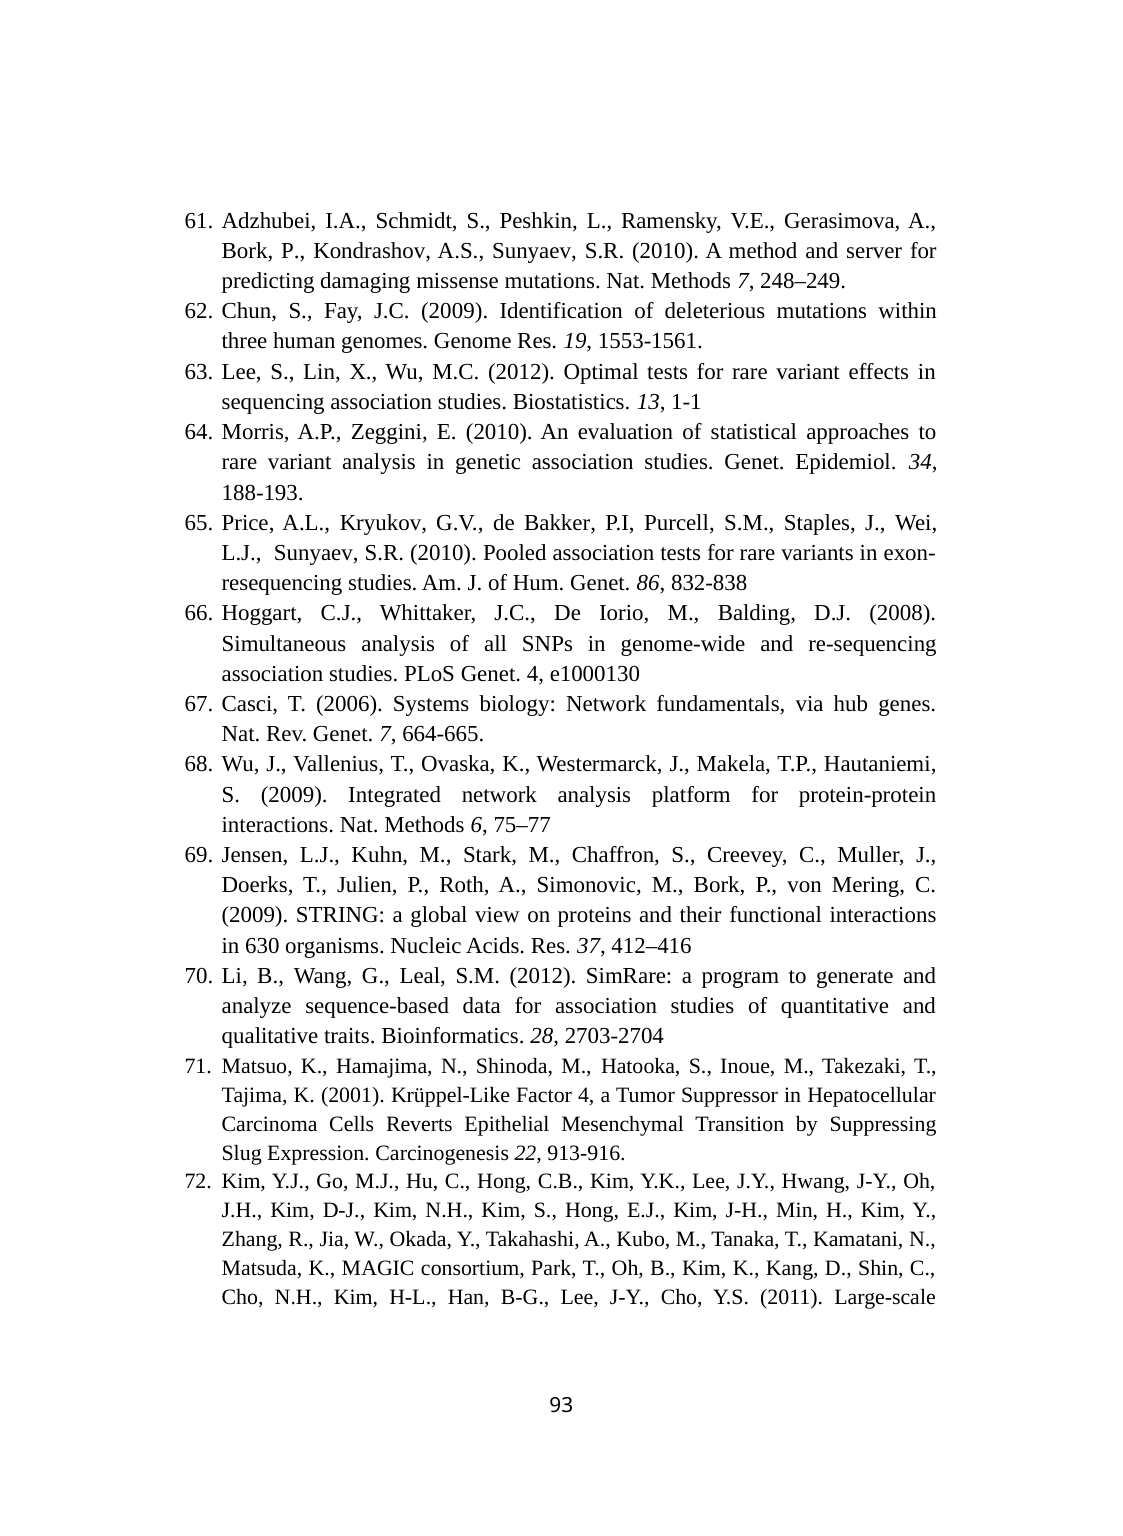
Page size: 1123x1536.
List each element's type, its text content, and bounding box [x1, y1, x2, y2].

list Chun, S., Fay, J.C. (2009). Identification of deleterious mutations within three human genomes. Genome Res. 19, 1553-1561. [184, 297, 937, 354]
list Li, B., Wang, G., Leal, S.M. (2012). SimRare: a program to generate and analyze sequence-based data for association studies of quantitative and qualitative traits. Bioinformatics. 28, 2703-2704 [184, 962, 937, 1049]
list Morris, A.P., Zeggini, E. (2010). An evaluation of statistical approaches to rare variant analysis in genetic association studies. Genet. Epidemiol. 34, 188-193. [184, 418, 937, 505]
list Matsuo, K., Hamajima, N., Shinoda, M., Hatooka, S., Inoue, M., Takezaki, T., Tajima, K. (2001). Krüppel-Like Factor 4, a Tumor Suppressor in Hepatocellular Carcinoma Cells Reverts Epithelial Mesenchymal Transition by Suppressing Slug Expression. Carcinogenesis 22, 913-916. [184, 1053, 937, 1165]
list Casci, T. (2006). Systems biology: Network fundamentals, via hub genes. Nat. Rev. Genet. 7, 664-665. [184, 690, 937, 747]
list Adzhubei, I.A., Schmidt, S., Peshkin, L., Ramensky, V.E., Gerasimova, A., Bork, P., Kondrashov, A.S., Sunyaev, S.R. (2010). A method and server for predicting damaging missense mutations. Nat. Methods 7, 248–249. [184, 207, 937, 293]
list Jensen, L.J., Kuhn, M., Stark, M., Chaffron, S., Creevey, C., Muller, J., Doerks, T., Julien, P., Roth, A., Simonovic, M., Bork, P., von Mering, C. (2009). STRING: a global view on proteins and their functional interactions in 630 organisms. Nucleic Acids. Res. 37, 412–416 [184, 841, 937, 958]
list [184, 1168, 937, 1309]
list Price, A.L., Kryukov, G.V., de Bakker, P.I, Purcell, S.M., Staples, J., Wei, L.J., Sunyaev, S.R. (2010). Pooled association tests for rare variants in exon-resequencing studies. Am. J. of Hum. Genet. 86, 832-838 [184, 509, 937, 596]
list Lee, S., Lin, X., Wu, M.C. (2012). Optimal tests for rare variant effects in sequencing association studies. Biostatistics. 13, 1-1 [184, 358, 937, 414]
list Hoggart, C.J., Whittaker, J.C., De Iorio, M., Balding, D.J. (2008). Simultaneous analysis of all SNPs in genome-wide and re-sequencing association studies. PLoS Genet. 4, e1000130 [184, 599, 937, 686]
list Wu, J., Vallenius, T., Ovaska, K., Westermarck, J., Makela, T.P., Hautaniemi, S. (2009). Integrated network analysis platform for protein-protein interactions. Nat. Methods 6, 75–77 [184, 751, 937, 837]
